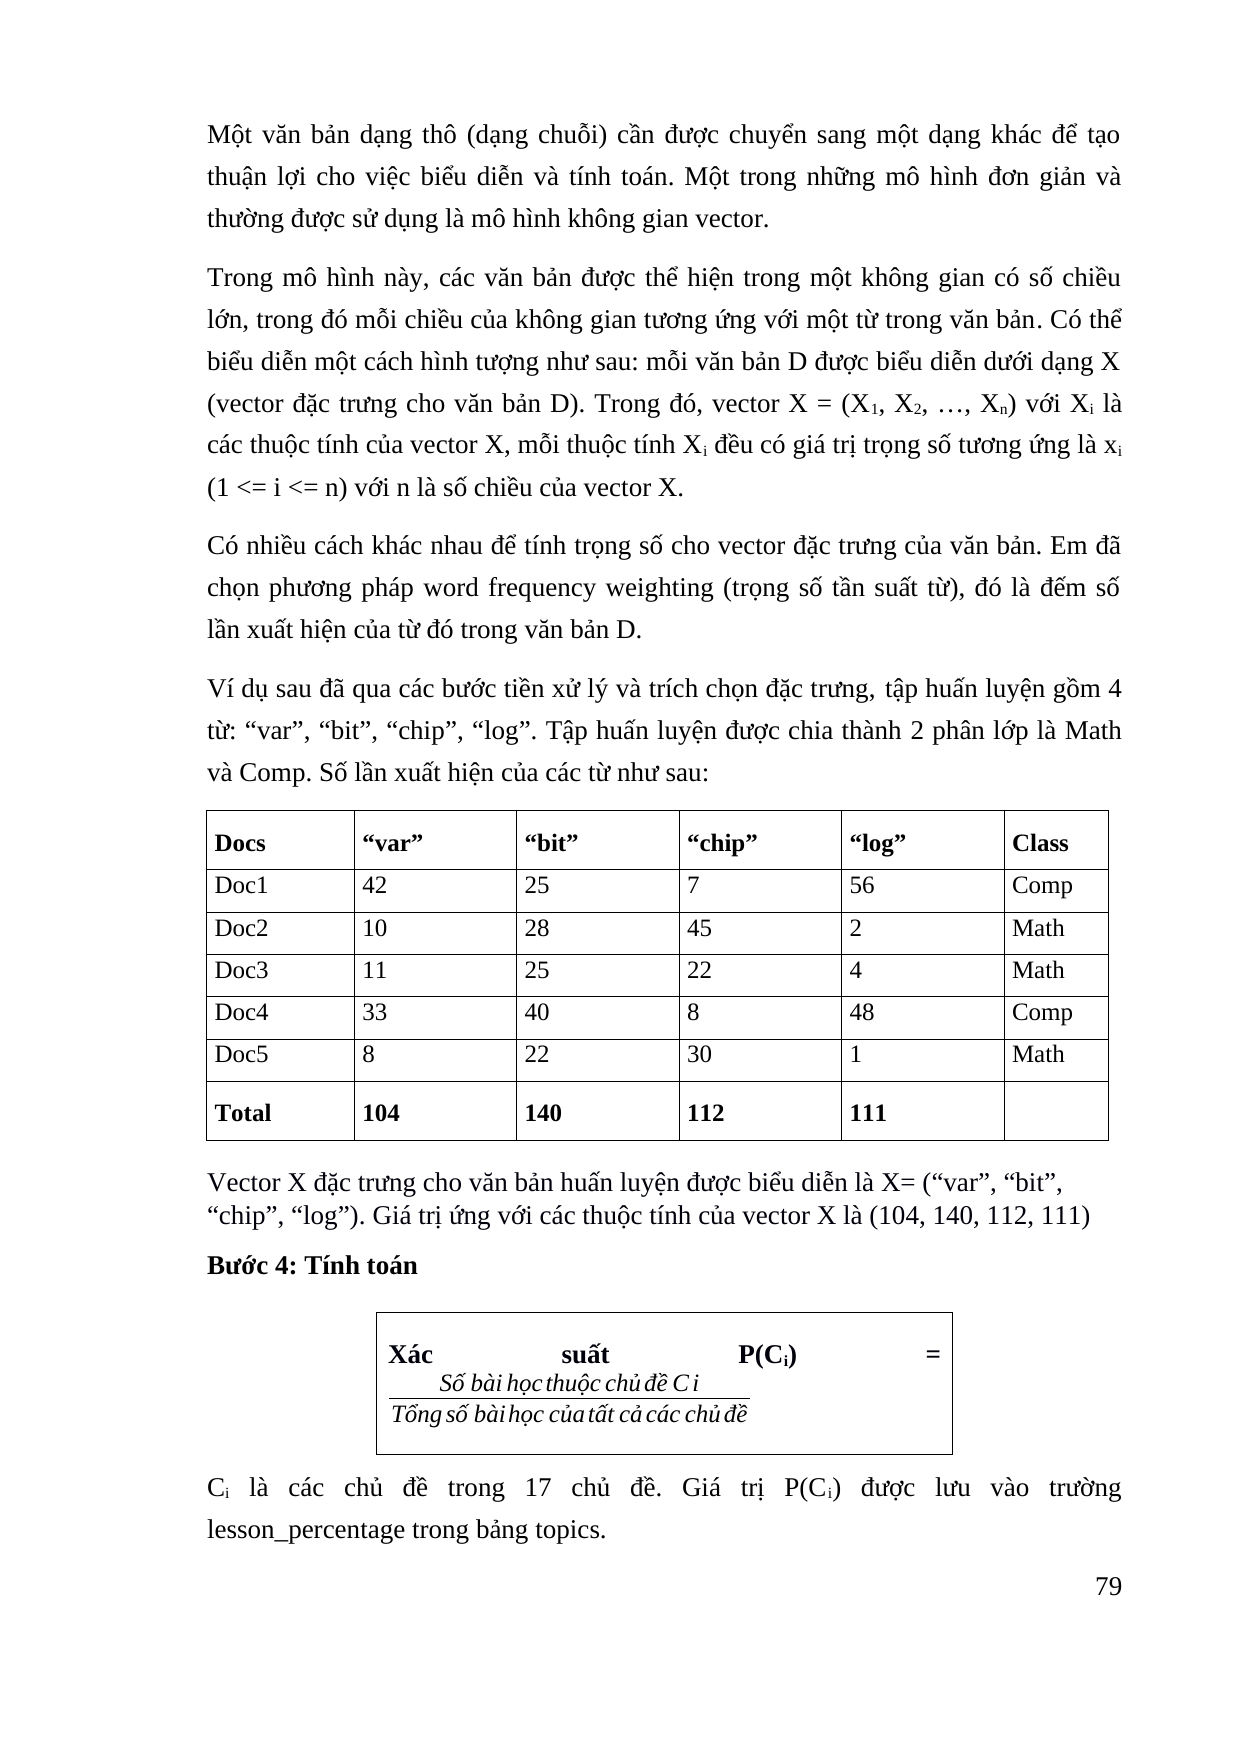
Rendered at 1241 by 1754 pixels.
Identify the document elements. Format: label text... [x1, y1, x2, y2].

table_cell [1005, 1082, 1108, 1140]
table_cell 140 [517, 1082, 679, 1140]
table_header “var” [355, 811, 516, 869]
table_cell 45 [680, 913, 841, 954]
table_cell Comp [1005, 870, 1108, 912]
table_cell Doc4 [207, 997, 354, 1038]
table_header “chip” [680, 811, 841, 869]
table_cell 30 [680, 1040, 841, 1081]
table_header “bit” [517, 811, 679, 869]
table_cell 40 [517, 997, 679, 1038]
table_cell Doc3 [207, 955, 354, 996]
table_header Docs [207, 811, 354, 869]
table_header Class [1005, 811, 1108, 869]
table_cell Math [1005, 913, 1108, 954]
table_cell 104 [355, 1082, 516, 1140]
table_cell 28 [517, 913, 679, 954]
text Ci là các chủ đề trong 17 chủ đề. Giá trị P(Ci) được lưu vào trường lesson_percentage trong bảng topics. [207, 1471, 1122, 1544]
table_cell Comp [1005, 997, 1108, 1038]
table_header Xác suất P(Ci) = [377, 1313, 952, 1453]
table_cell 48 [842, 997, 1004, 1038]
text Bước 4: Tính toán [207, 1249, 1122, 1281]
table_cell Math [1005, 1040, 1108, 1081]
table_cell Doc1 [207, 870, 354, 912]
table_cell Doc5 [207, 1040, 354, 1081]
table_cell 7 [680, 870, 841, 912]
table_header “log” [842, 811, 1004, 869]
table_cell 22 [680, 955, 841, 996]
table_cell 1 [842, 1040, 1004, 1081]
text Trong mô hình này, các văn bản được thể hiện trong một không gian có số chiều lớn, trong đó mỗi chiều của không gian tương ứng với một từ trong văn bản. Có thể biểu diễn một cách hình tượng như sau: mỗi văn bản D được biểu diễn dưới dạng X (vector đặc trưng cho văn bản D). Trong đó, vector X = (X1, X2, …, Xn) với Xi là các thuộc tính của vector X, mỗi thuộc tính Xi đều có giá trị trọng số tương ứng là xi (1 <= i <= n) với n là số chiều của vector X. [207, 261, 1122, 502]
text Có nhiều cách khác nhau để tính trọng số cho vector đặc trưng của văn bản. Em đã chọn phương pháp word frequency weighting (trọng số tần suất từ), đó là đếm số lần xuất hiện của từ đó trong văn bản D. [207, 529, 1122, 644]
table_cell 10 [355, 913, 516, 954]
table_cell 8 [355, 1040, 516, 1081]
table_cell Total [207, 1082, 354, 1140]
table_cell Math [1005, 955, 1108, 996]
text Vector X đặc trưng cho văn bản huấn luyện được biểu diễn là X= (“var”, “bit”, “chip”, “log”). Giá trị ứng với các thuộc tính của vector X là (104, 140, 112, 111) [207, 1166, 1122, 1230]
table_cell 4 [842, 955, 1004, 996]
table_cell 25 [517, 955, 679, 996]
text Ví dụ sau đã qua các bước tiền xử lý và trích chọn đặc trưng, tập huấn luyện gồm 4 từ: “var”, “bit”, “chip”, “log”. Tập huấn luyện được chia thành 2 phân lớp là Math và Comp. Số lần xuất hiện của các từ như sau: [207, 672, 1122, 787]
table_cell 8 [680, 997, 841, 1038]
table_cell 33 [355, 997, 516, 1038]
table_cell 42 [355, 870, 516, 912]
table_cell Doc2 [207, 913, 354, 954]
table_cell 112 [680, 1082, 841, 1140]
text Một văn bản dạng thô (dạng chuỗi) cần được chuyển sang một dạng khác để tạo thuận lợi cho việc biểu diễn và tính toán. Một trong những mô hình đơn giản và thường được sử dụng là mô hình không gian vector. [207, 118, 1122, 233]
table_cell 25 [517, 870, 679, 912]
table_cell 11 [355, 955, 516, 996]
table_cell 22 [517, 1040, 679, 1081]
table_cell 111 [842, 1082, 1004, 1140]
table_cell 56 [842, 870, 1004, 912]
table_cell 2 [842, 913, 1004, 954]
